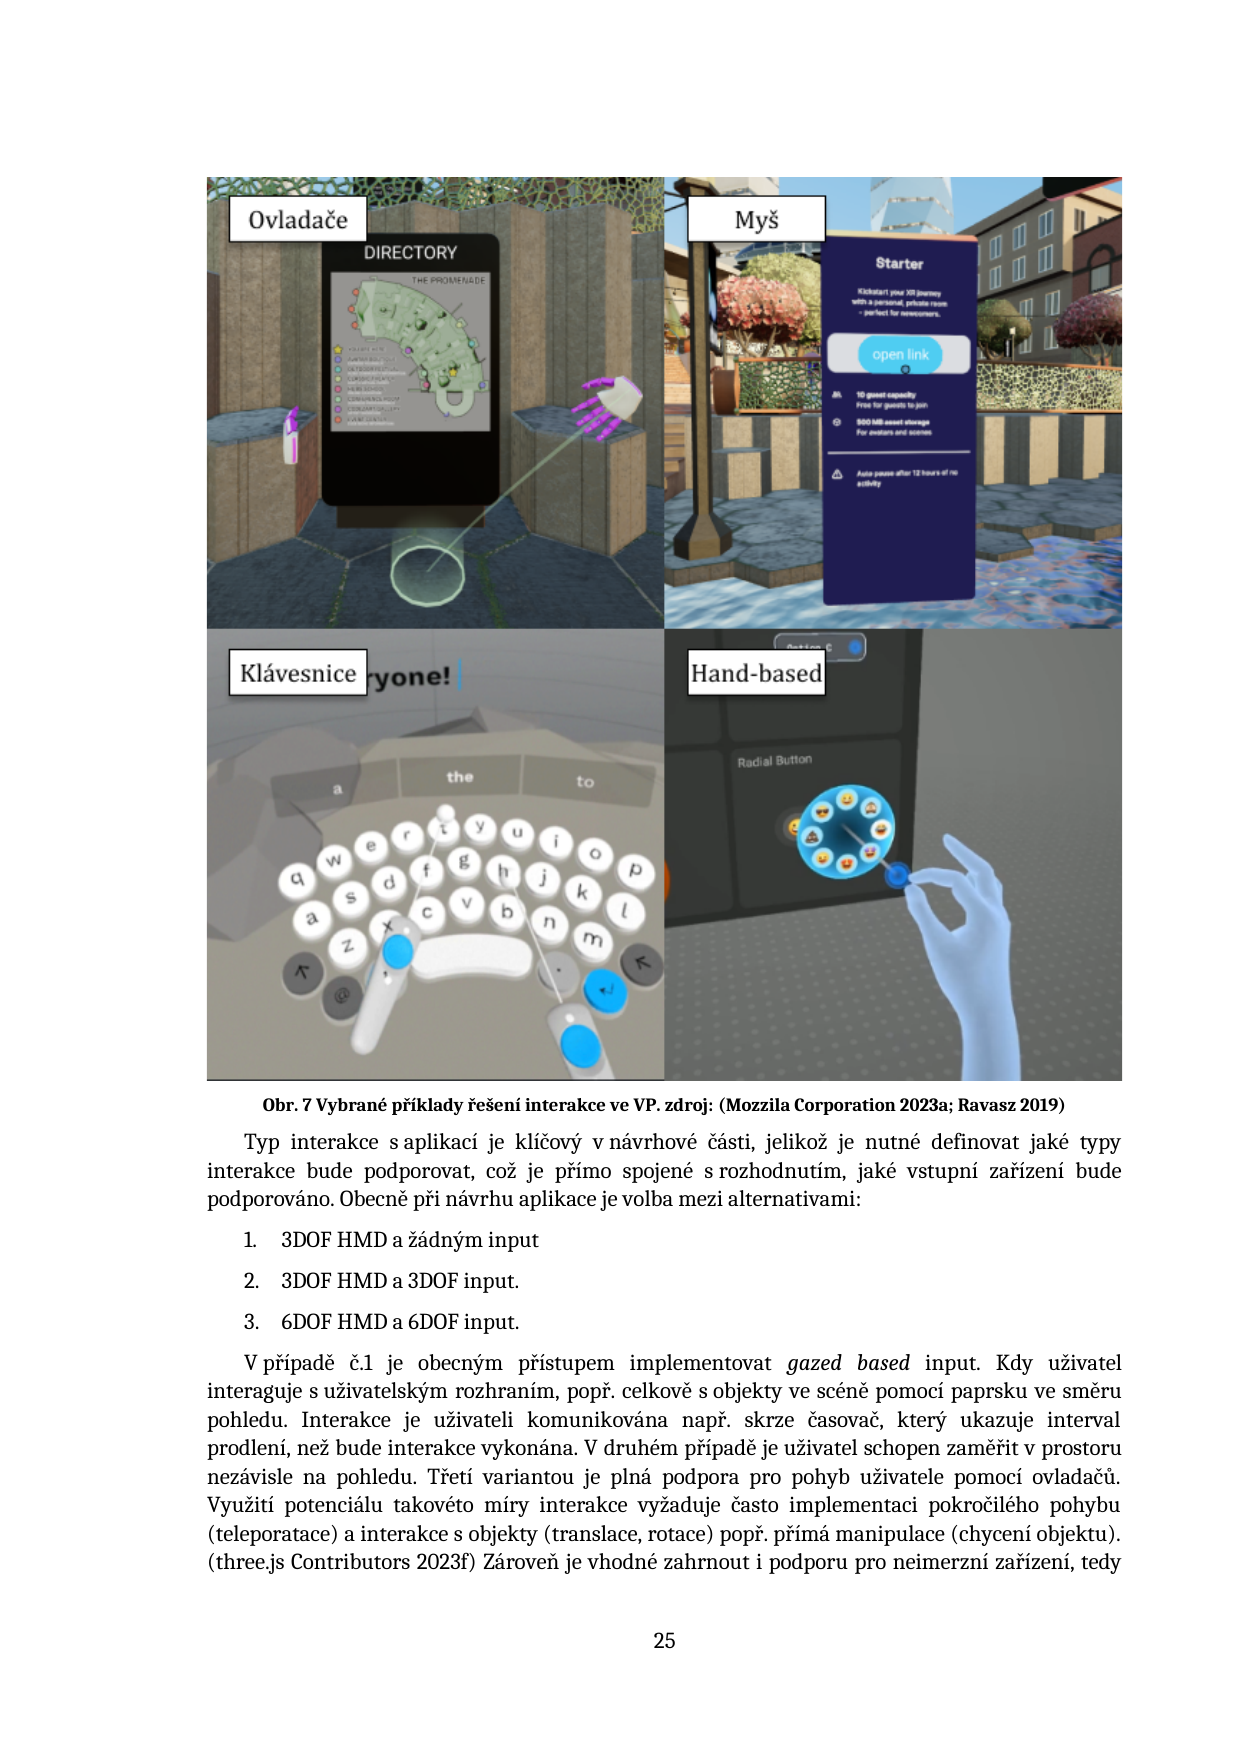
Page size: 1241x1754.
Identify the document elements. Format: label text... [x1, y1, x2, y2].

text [207, 1350, 1122, 1575]
list 6DOF HMD a 6DOF input. [244, 1309, 1122, 1335]
text Typ interakce s aplikací je klíčový v návrhové části, jelikož je nutné definovat jaké typy interakce bude podporovat, což je přímo spojené s rozhodnutím, jaké vstupní zařízení bude podporováno. Obecně při návrhu aplikace je volba mezi alternativami: [207, 1129, 1122, 1212]
text Obr. 7 Vybrané příklady řešení interakce ve VP. zdroj: (Mozzila Corporation 2023a; Ravasz 2019) [207, 1095, 1122, 1117]
list 3DOF HMD a žádným input [244, 1227, 1122, 1253]
picture [206, 177, 1123, 1081]
list 3DOF HMD a 3DOF input. [244, 1268, 1122, 1294]
